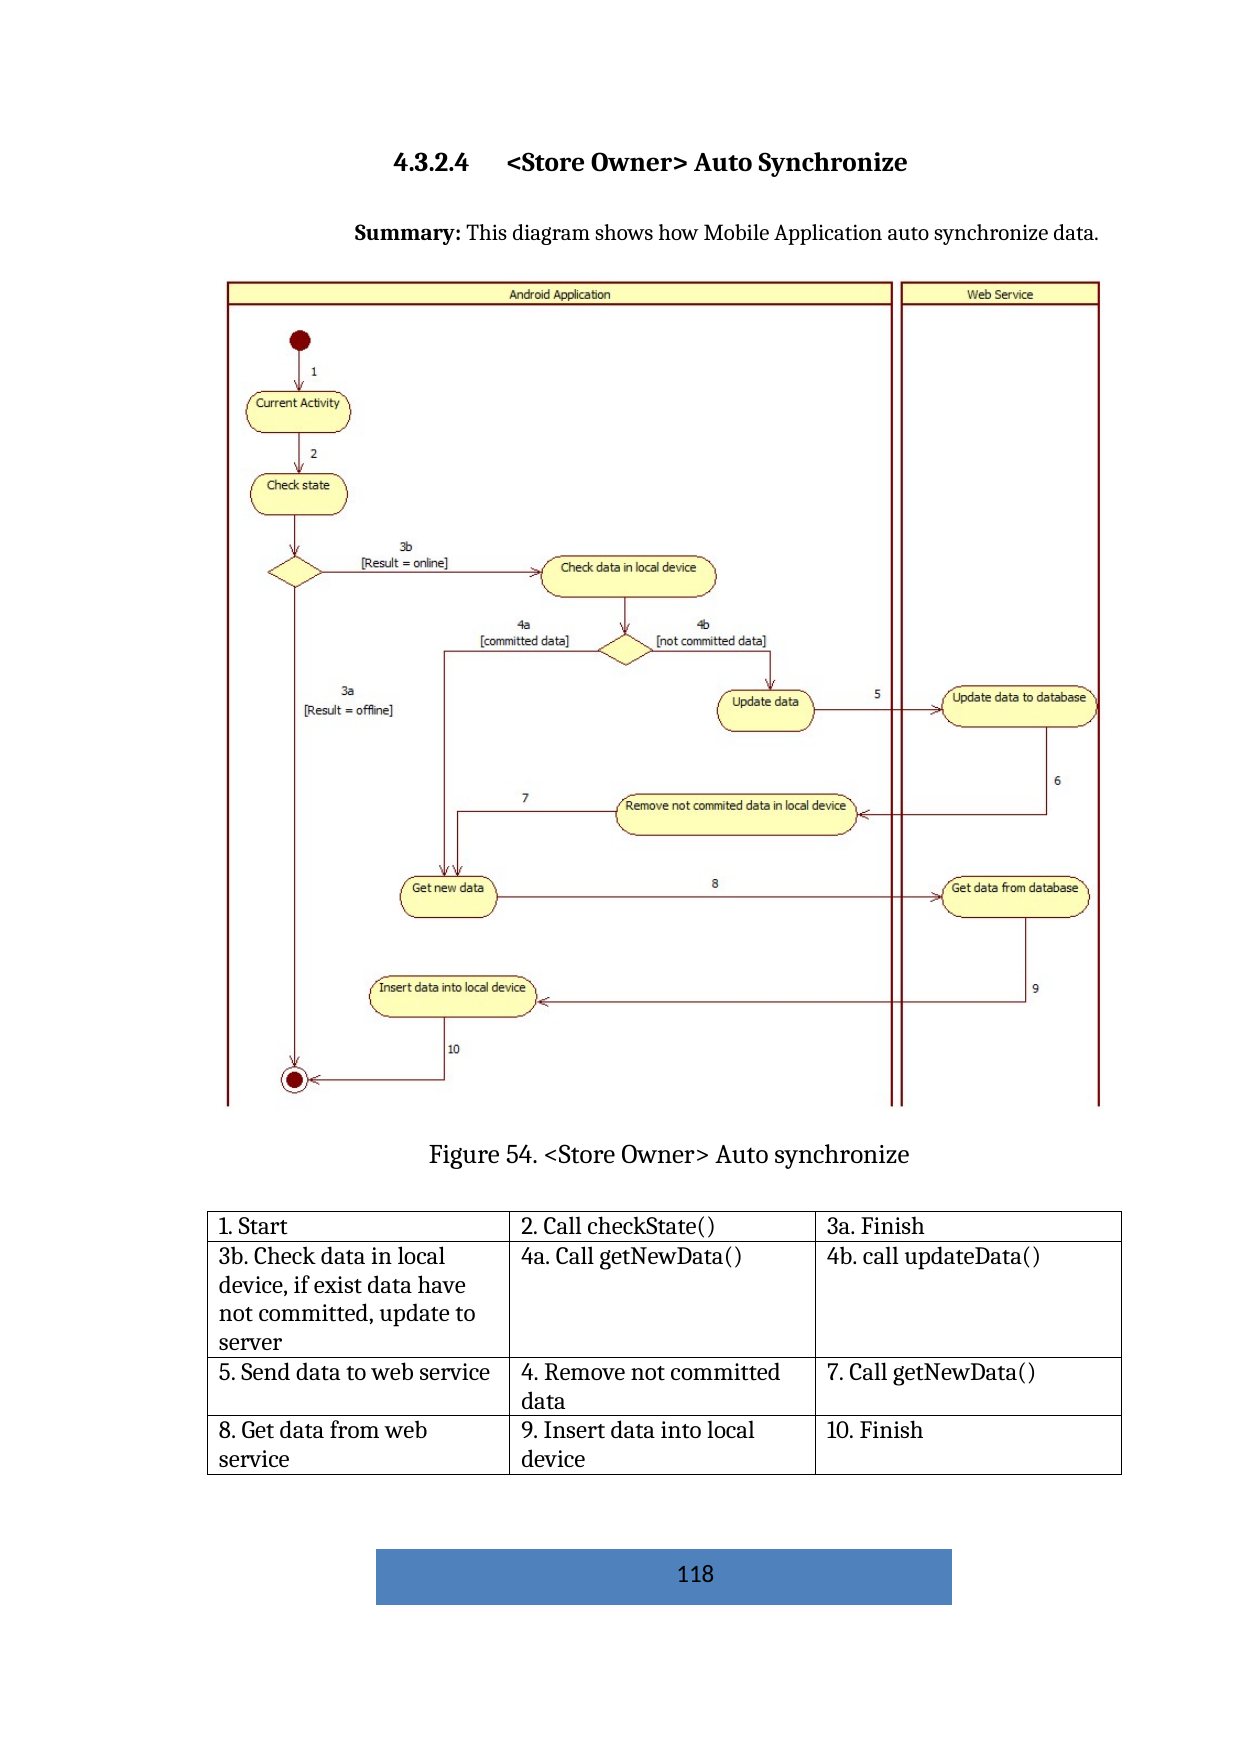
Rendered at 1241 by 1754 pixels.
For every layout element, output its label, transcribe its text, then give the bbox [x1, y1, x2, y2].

table_cell 5. Send data to web service [208, 1358, 509, 1415]
subtitle <Store Owner> Auto Synchronize [393, 147, 1122, 178]
table_header 1. Start [208, 1212, 509, 1241]
table_header 2. Call checkState() [510, 1212, 815, 1241]
table_cell 7. Call getNewData() [816, 1358, 1121, 1415]
table_cell 10. Finish [816, 1416, 1121, 1474]
table_cell 9. Insert data into local device [510, 1416, 815, 1474]
text Summary: This diagram shows how Mobile Application auto synchronize data. [281, 219, 1122, 246]
table_cell 4a. Call getNewData() [510, 1242, 815, 1357]
table_header 3a. Finish [816, 1212, 1121, 1241]
table_cell 3b. Check data in local device, if exist data have not committed, update to server [208, 1242, 509, 1357]
table_cell 4. Remove not committed data [510, 1358, 815, 1415]
picture [207, 262, 1122, 1127]
table_cell 4b. call updateData() [816, 1242, 1121, 1357]
table_cell 8. Get data from web service [208, 1416, 509, 1474]
